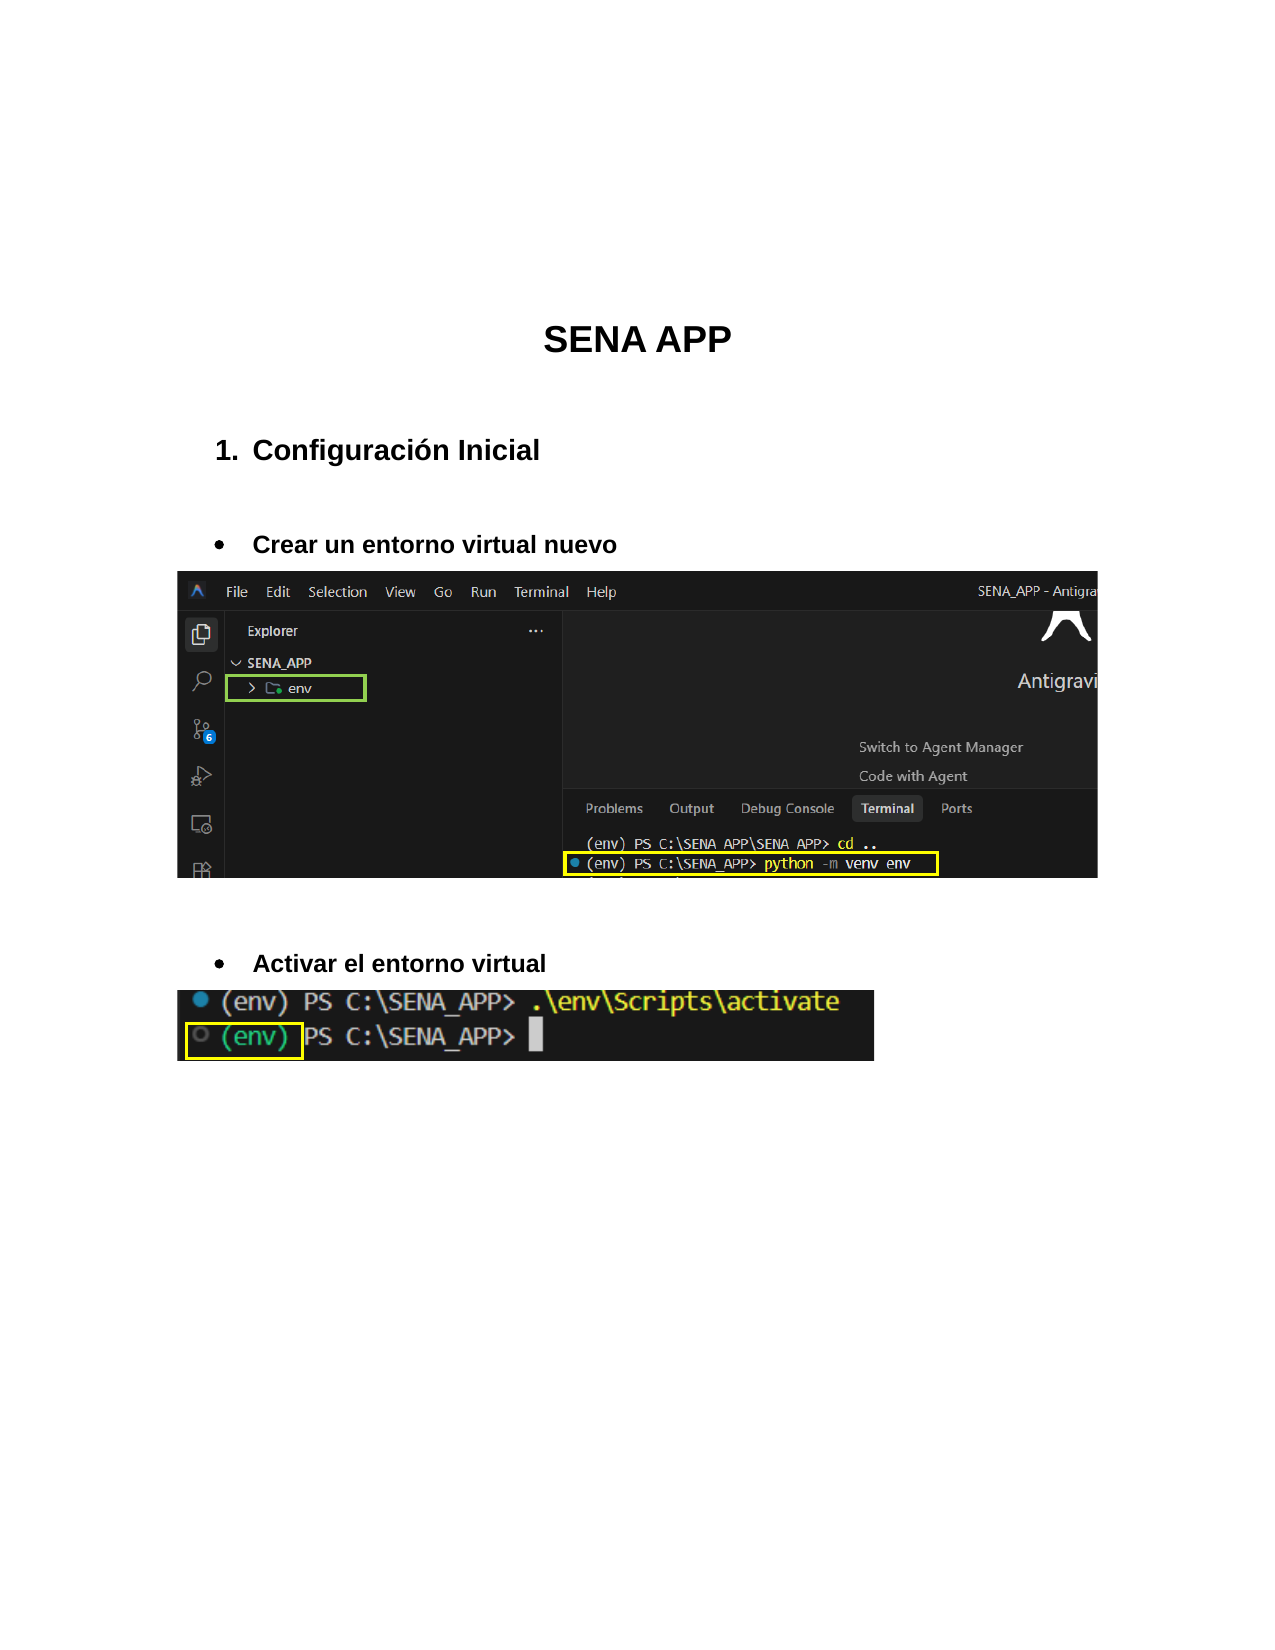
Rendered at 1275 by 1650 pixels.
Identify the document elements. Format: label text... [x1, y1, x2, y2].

picture [177, 990, 875, 1061]
subtitle Configuración Inicial [215, 433, 1098, 467]
picture [177, 571, 1098, 878]
subtitle SENA APP [177, 317, 1098, 361]
subtitle Activar el entorno virtual [215, 949, 1098, 978]
subtitle Crear un entorno virtual nuevo [215, 530, 1098, 559]
